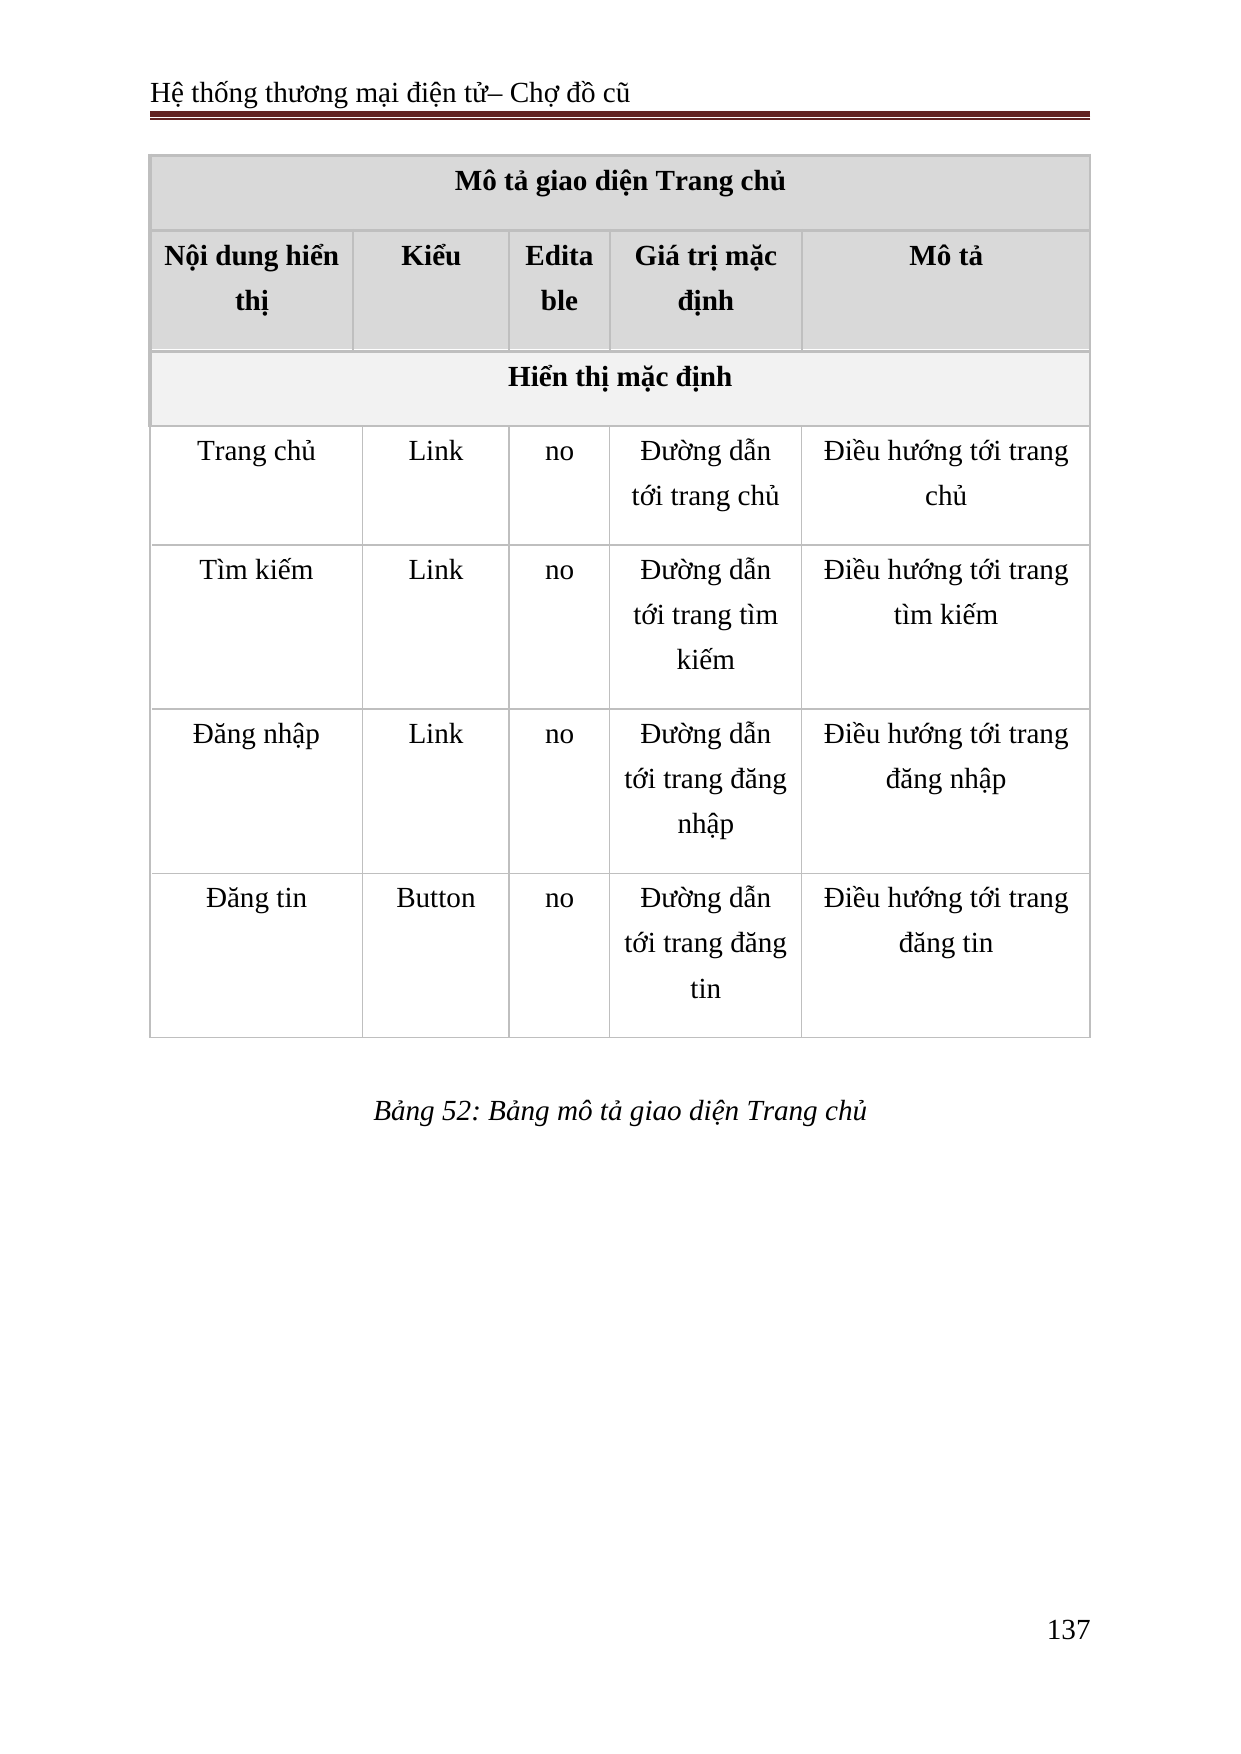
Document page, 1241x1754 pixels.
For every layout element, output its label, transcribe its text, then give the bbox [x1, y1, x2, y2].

table_cell Điều hướng tới trang đăng tin [802, 874, 1089, 1037]
table_cell no [510, 427, 609, 544]
table_cell no [510, 710, 609, 873]
table_cell Đăng tin [151, 873, 362, 1037]
table_cell Link [363, 427, 508, 544]
table_cell Đường dẫn tới trang tìm kiếm [610, 546, 801, 708]
table_cell Đường dẫn tới trang đăng nhập [610, 710, 801, 873]
table_cell Mô tả [803, 232, 1089, 349]
table_cell Nội dung hiển thị [152, 232, 352, 349]
table_cell Button [363, 874, 508, 1037]
table_cell Trang chủ [151, 427, 362, 544]
table_cell Tìm kiếm [151, 544, 362, 708]
table_cell Editable [510, 232, 609, 349]
table_cell Đường dẫn tới trang chủ [610, 427, 801, 544]
table_cell Link [363, 710, 508, 873]
table_cell Đường dẫn tới trang đăng tin [610, 874, 801, 1037]
text Bảng 52: Bảng mô tả giao diện Trang chủ [150, 1093, 1090, 1126]
table_header Mô tả giao diện Trang chủ [152, 157, 1089, 229]
table_cell Giá trị mặc định [611, 232, 801, 349]
table_cell Đăng nhập [151, 708, 362, 873]
table_cell Hiển thị mặc định [152, 353, 1089, 425]
table_cell Kiểu [354, 232, 508, 349]
table_cell Điều hướng tới trang chủ [802, 427, 1089, 544]
table_cell Điều hướng tới trang đăng nhập [802, 710, 1089, 873]
table_cell Điều hướng tới trang tìm kiếm [802, 546, 1089, 708]
table_cell Link [363, 546, 508, 708]
table_cell no [510, 546, 609, 708]
table_cell no [510, 874, 609, 1037]
